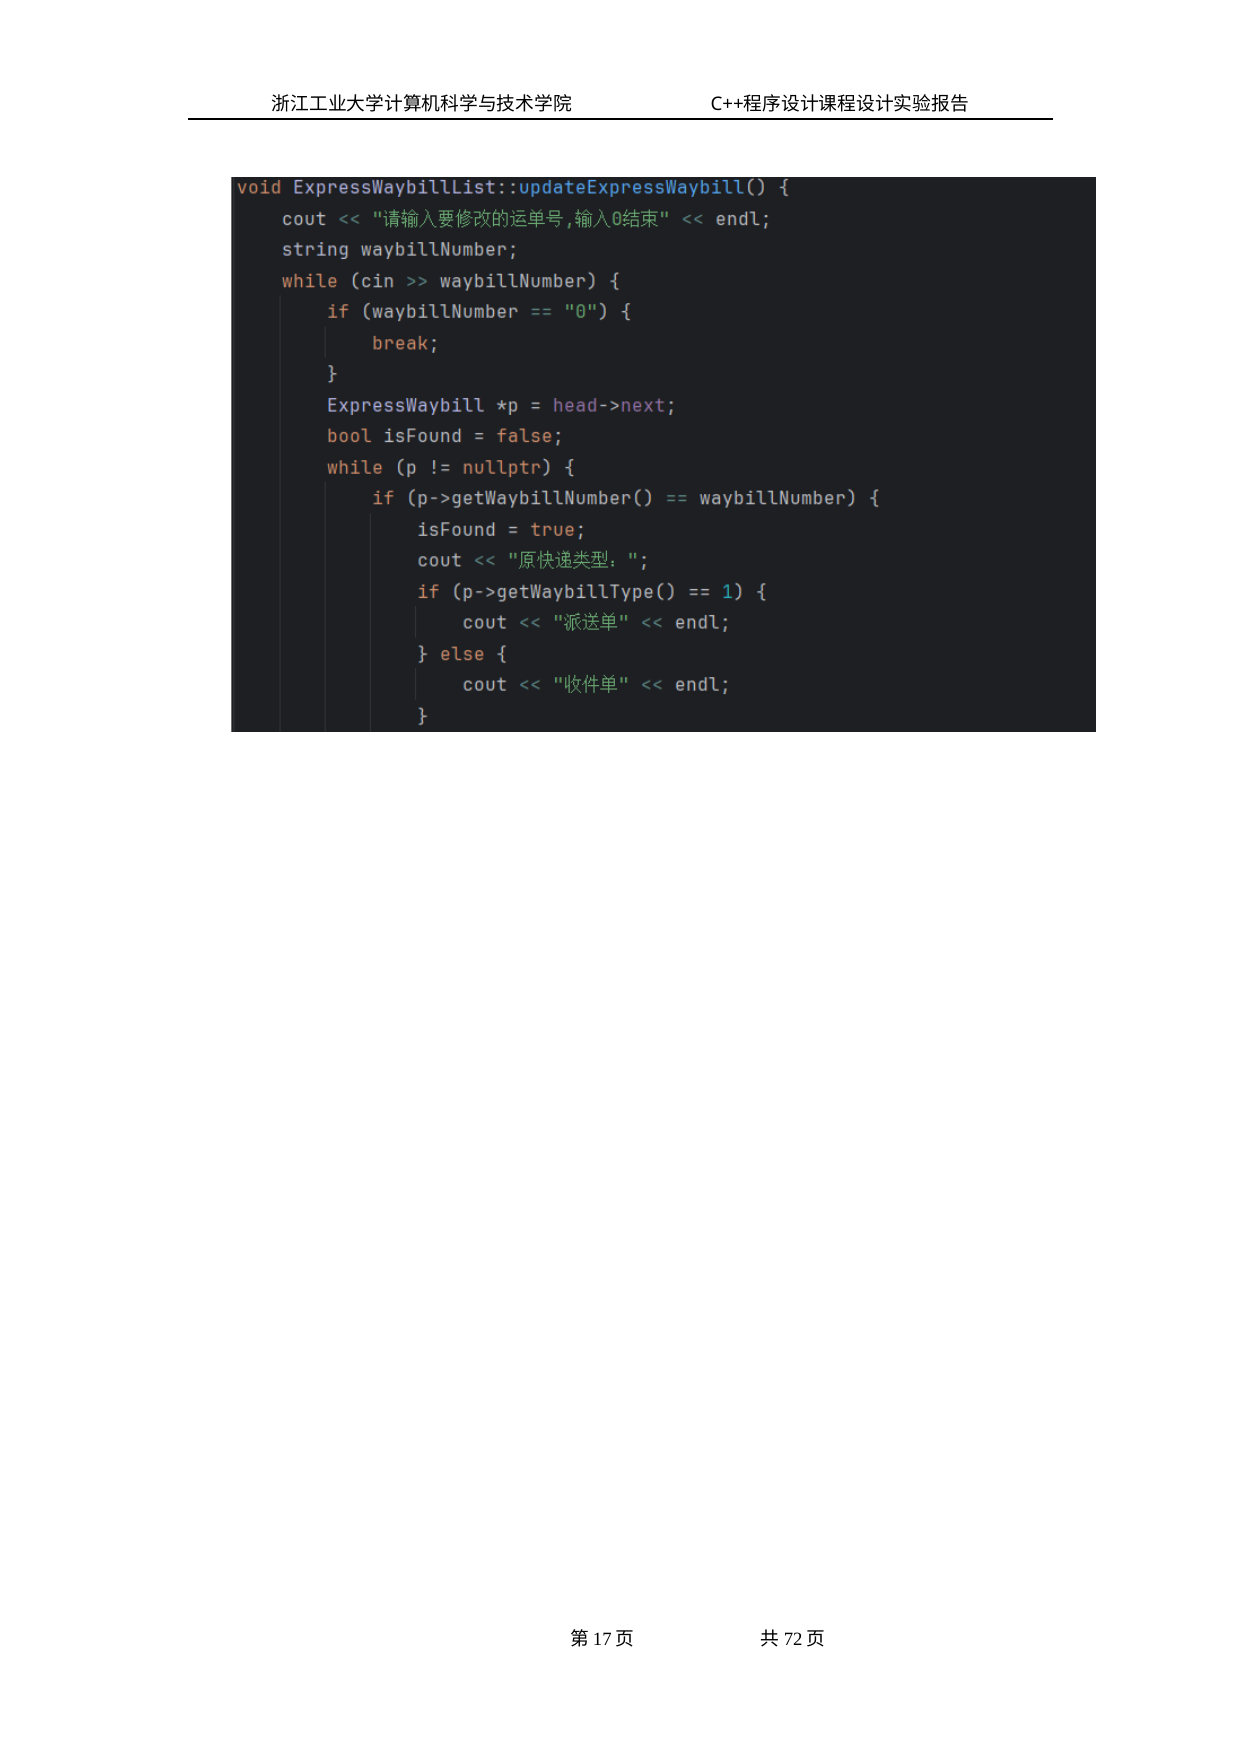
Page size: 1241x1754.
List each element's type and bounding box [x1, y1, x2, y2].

picture [231, 177, 1096, 732]
